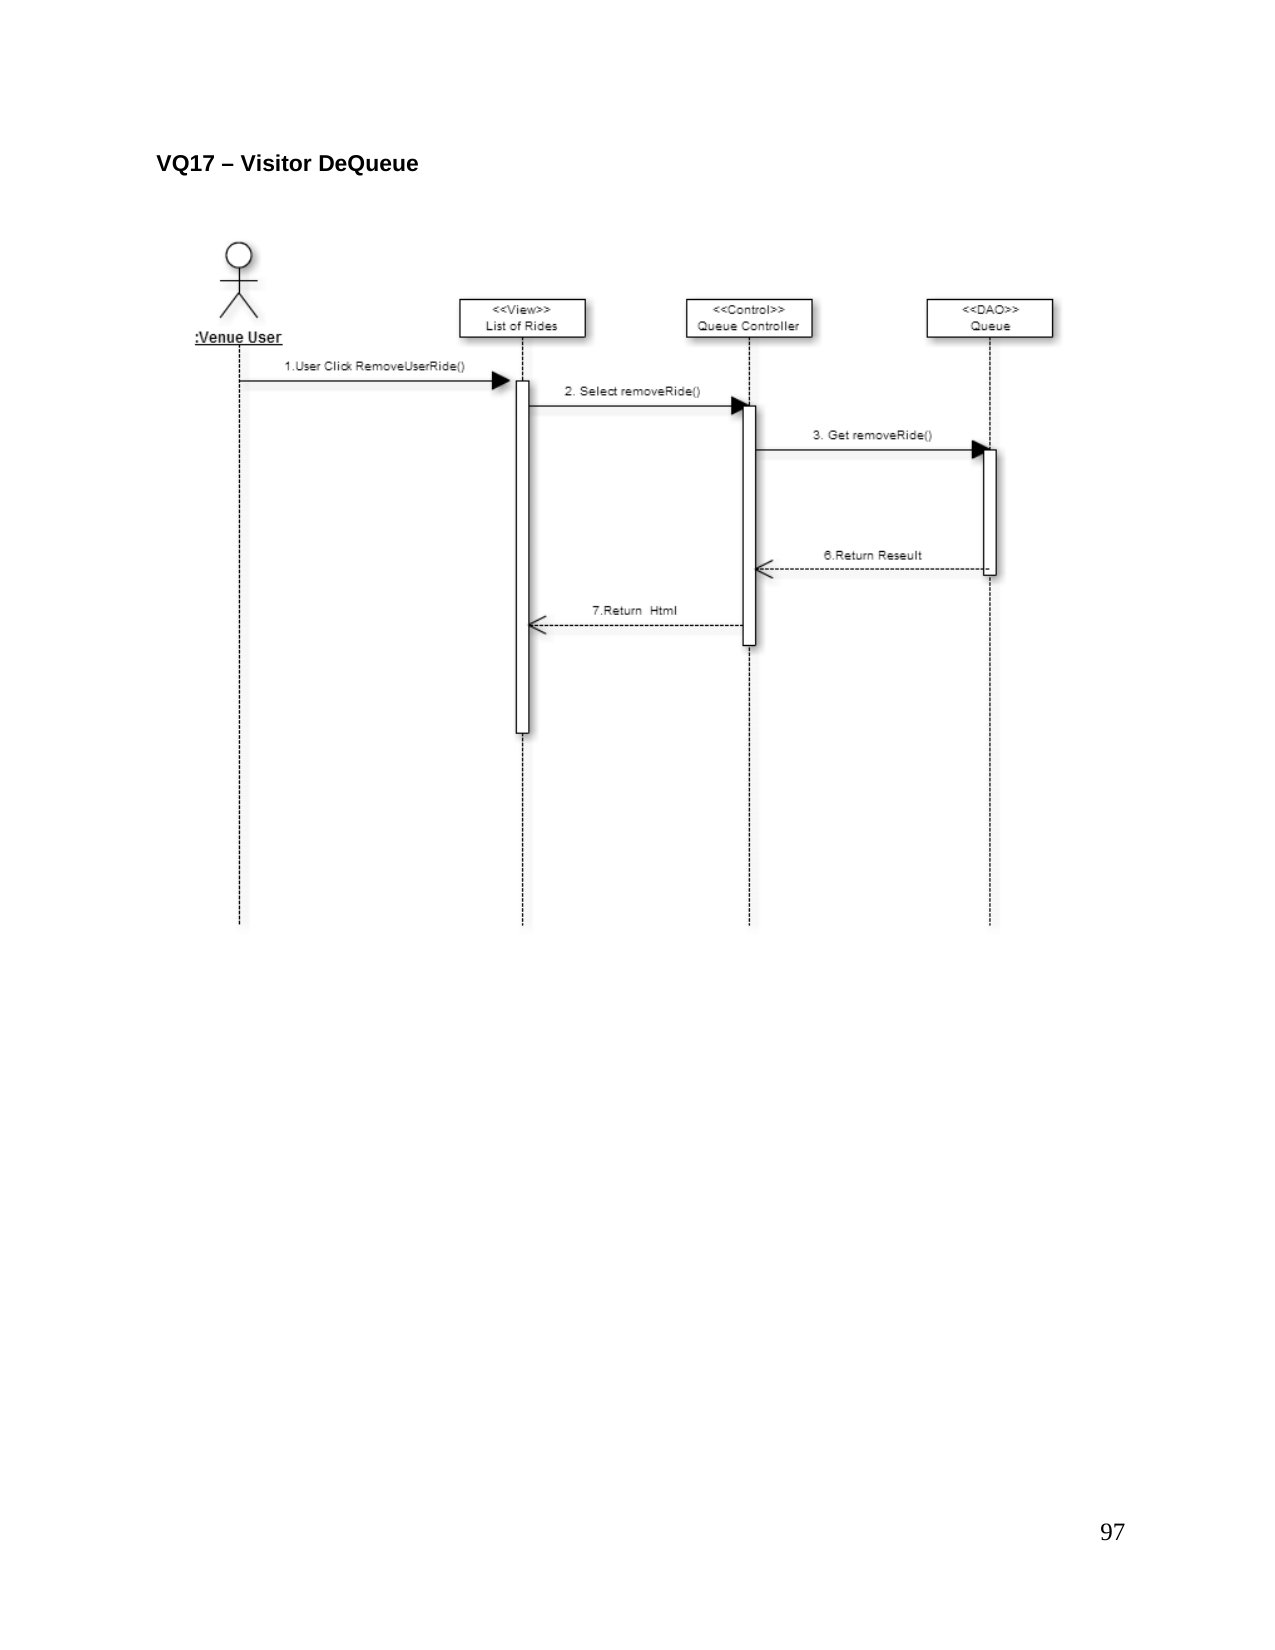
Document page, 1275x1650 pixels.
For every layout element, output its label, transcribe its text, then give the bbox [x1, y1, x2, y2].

picture [150, 210, 1125, 996]
text VQ17 – Visitor DeQueue [150, 150, 1125, 176]
